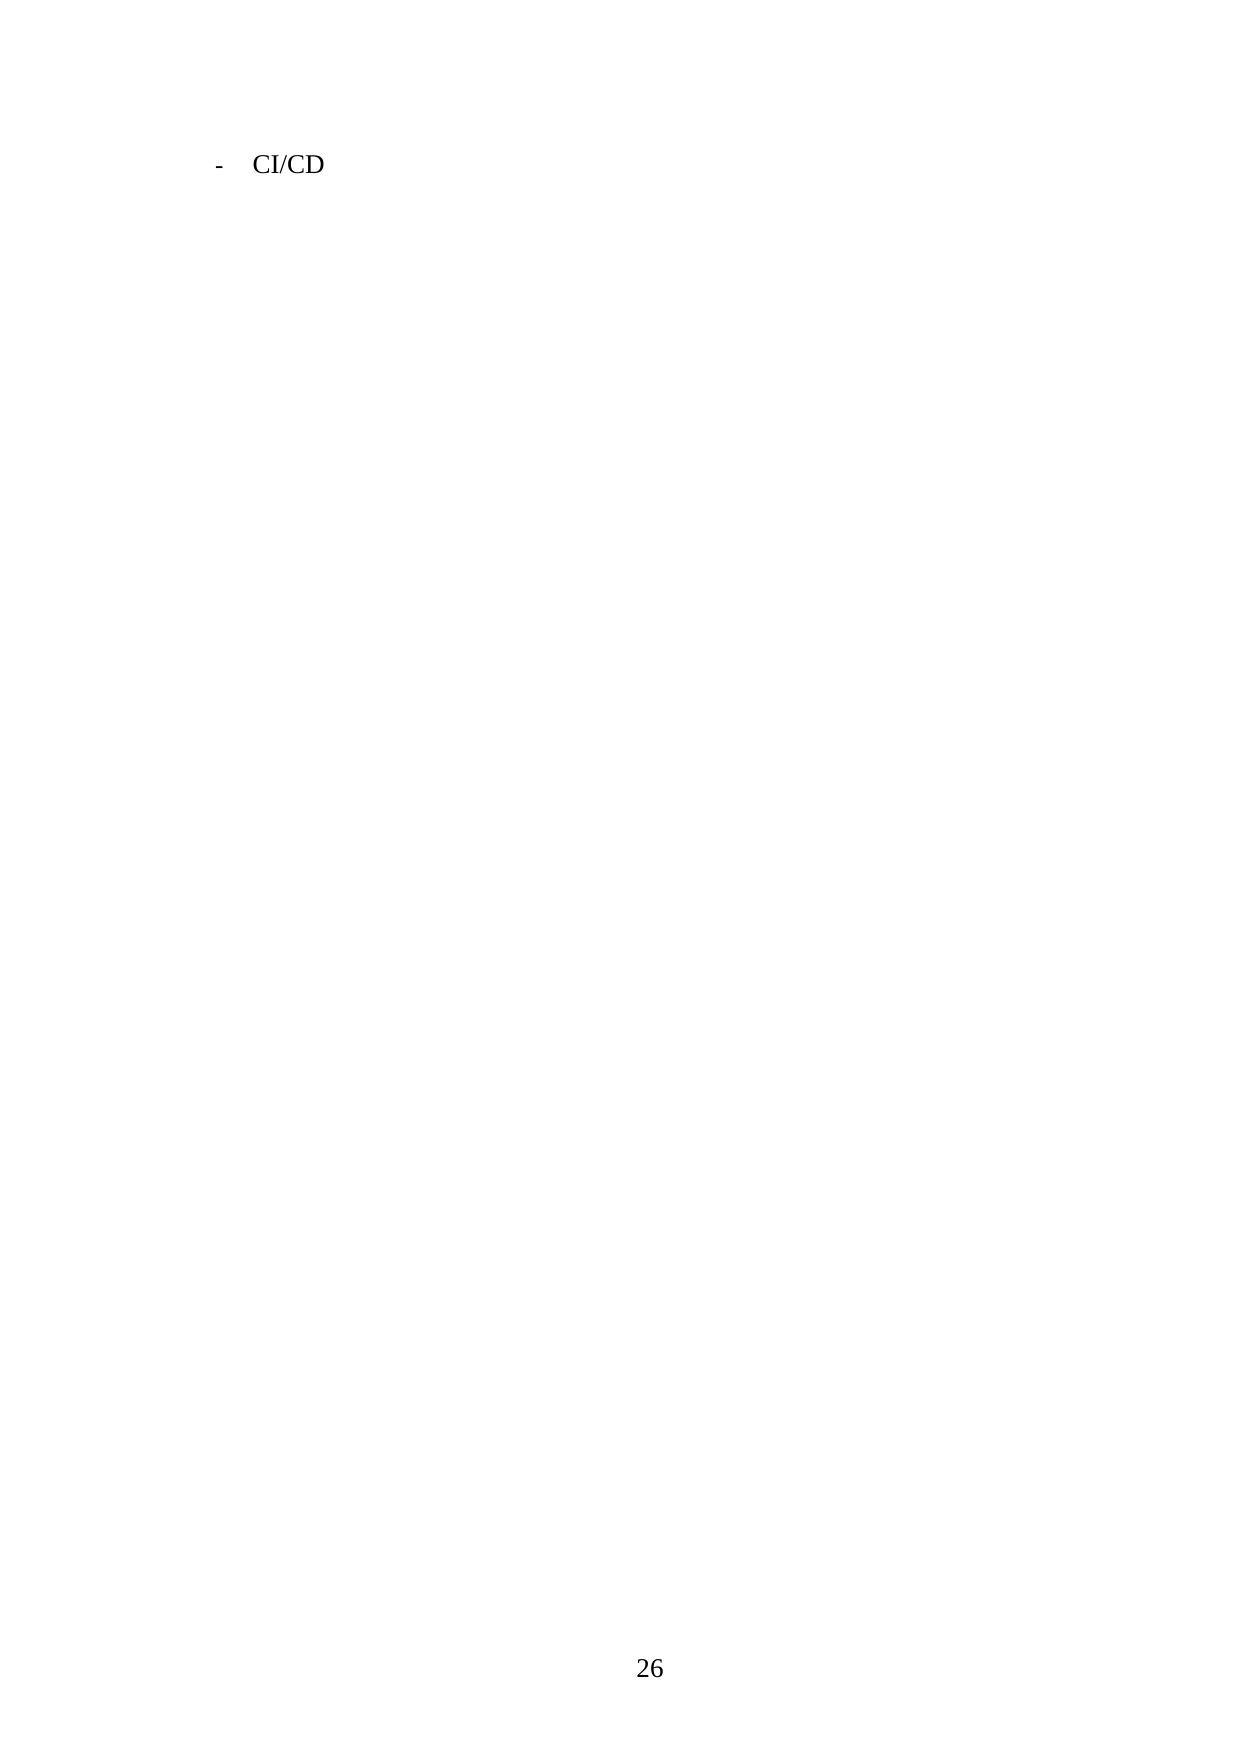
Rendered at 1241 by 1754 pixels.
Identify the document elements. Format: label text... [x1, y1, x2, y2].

list CI/CD [215, 148, 1122, 179]
